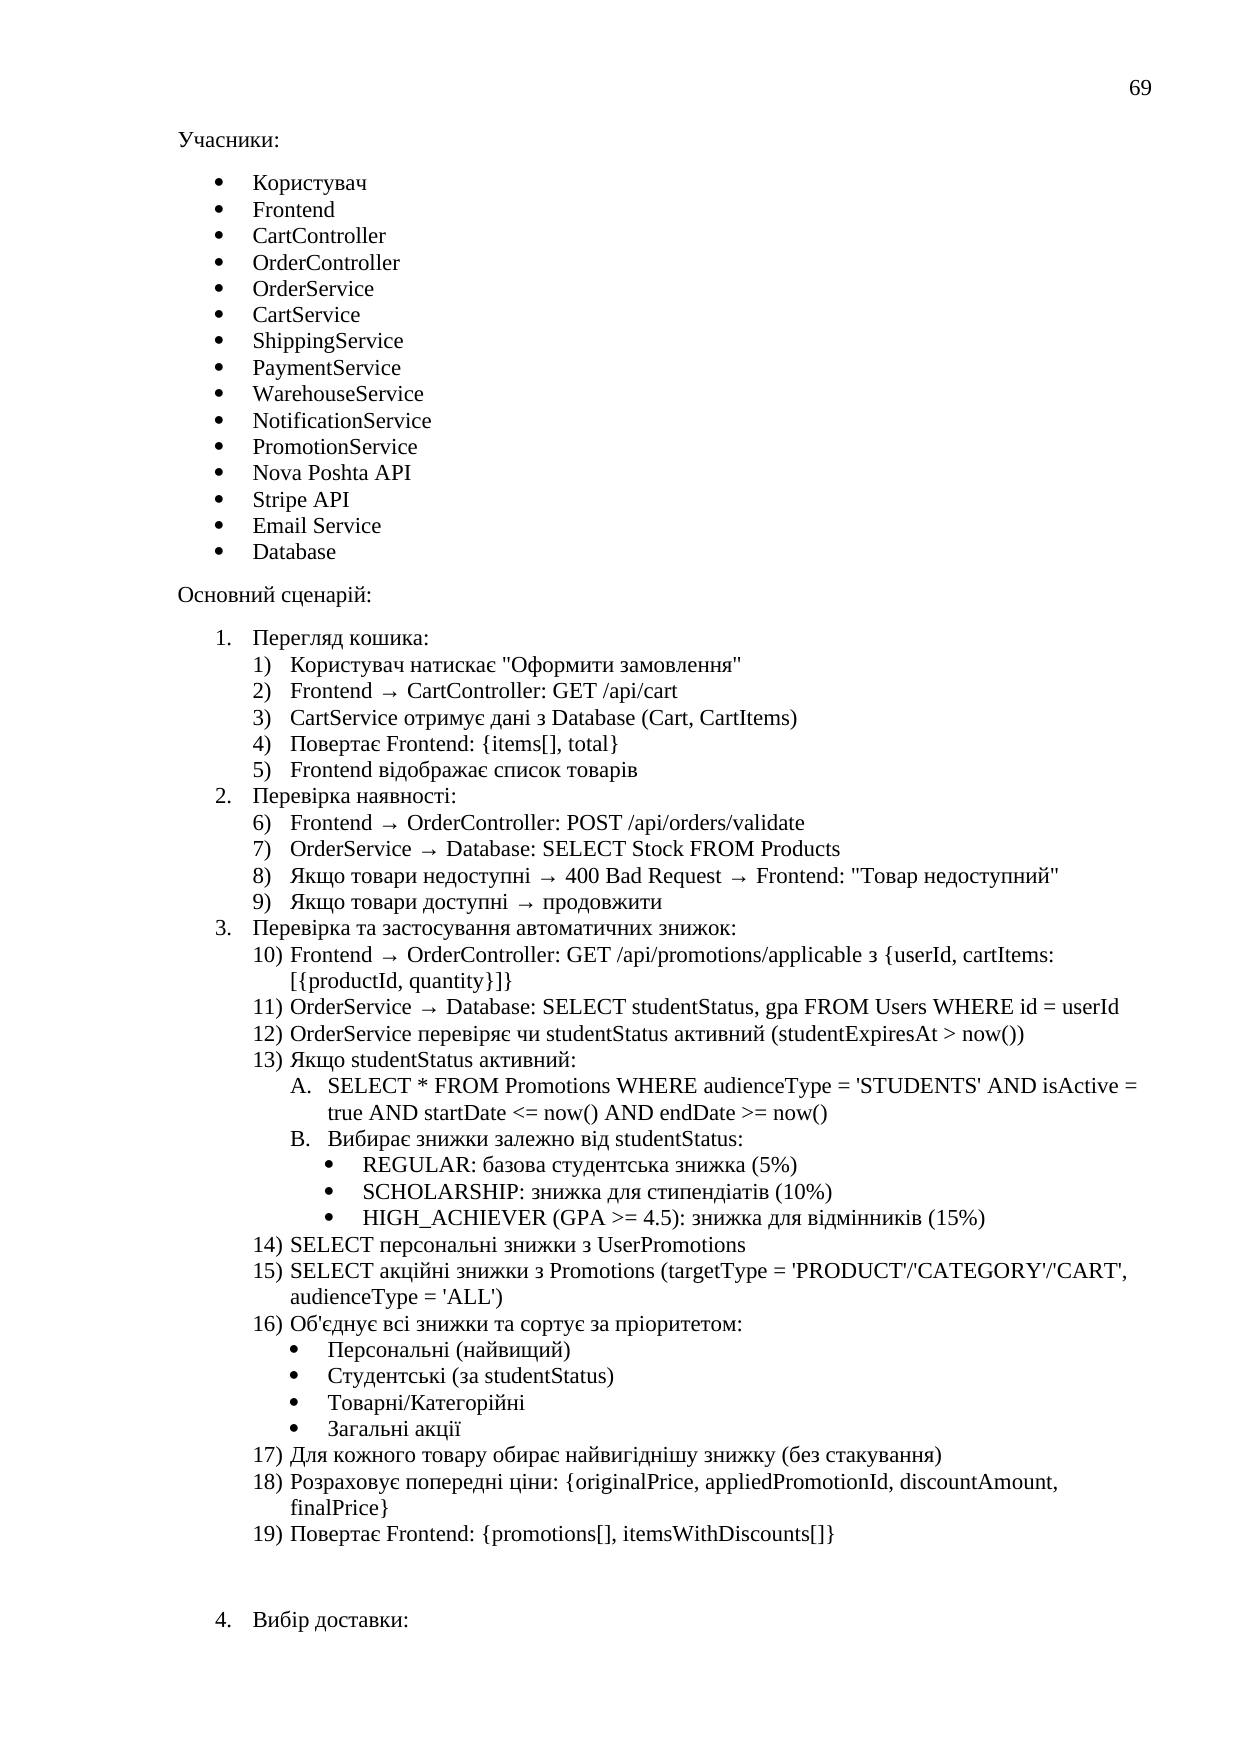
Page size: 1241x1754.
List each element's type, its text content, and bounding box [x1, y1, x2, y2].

list NotificationService [215, 407, 1152, 433]
list Вибір доставки: [215, 1607, 1152, 1633]
list Stripe API [215, 486, 1152, 512]
list Загальні акції [290, 1415, 1152, 1441]
list SCHOLARSHIP: знижка для стипендіатів (10%) [325, 1178, 1152, 1204]
list Frontend → OrderController: GET /api/promotions/applicable з {userId, cartItems: [{productId, quantity}]} [252, 941, 1152, 993]
list Перевірка наявності: [215, 783, 1152, 809]
list PromotionService [215, 433, 1152, 459]
list Розраховує попередні ціни: {originalPrice, appliedPromotionId, discountAmount, finalPrice} [252, 1468, 1152, 1521]
list Nova Poshta API [215, 459, 1152, 486]
list Персональні (найвищий) [290, 1336, 1152, 1362]
list Frontend → OrderController: POST /api/orders/validate [252, 809, 1152, 835]
list Користувач натискає "Оформити замовлення" [252, 651, 1152, 677]
list OrderService [215, 275, 1152, 301]
list CartService отримує дані з Database (Cart, CartItems) [252, 703, 1152, 730]
list Перевірка та застосування автоматичних знижок: [215, 914, 1152, 941]
list Якщо товари недоступні → 400 Bad Request → Frontend: "Товар недоступний" [252, 862, 1152, 888]
list SELECT акційні знижки з Promotions (targetType = 'PRODUCT'/'CATEGORY'/'CART', audienceType = 'ALL') [252, 1257, 1152, 1310]
list OrderController [215, 248, 1152, 275]
list OrderService → Database: SELECT studentStatus, gpa FROM Users WHERE id = userId [252, 993, 1152, 1020]
list Вибирає знижки залежно від studentStatus: [290, 1125, 1152, 1152]
list Студентські (за studentStatus) [290, 1362, 1152, 1389]
list REGULAR: базова студентська знижка (5%) [325, 1152, 1152, 1178]
list Об'єднує всі знижки та сортує за пріоритетом: [252, 1310, 1152, 1336]
text Основний сценарій: [177, 581, 1152, 608]
list Email Service [215, 512, 1152, 538]
list CartController [215, 222, 1152, 248]
list OrderService перевіряє чи studentStatus активний (studentExpiresAt > now()) [252, 1020, 1152, 1046]
text Учасники: [177, 126, 1152, 153]
list Перегляд кошика: [215, 624, 1152, 651]
list SELECT * FROM Promotions WHERE audienceType = 'STUDENTS' AND isActive = true AND startDate <= now() AND endDate >= now() [290, 1072, 1152, 1125]
list Повертає Frontend: {items[], total} [252, 730, 1152, 756]
list Frontend [215, 196, 1152, 222]
list HIGH_ACHIEVER (GPA >= 4.5): знижка для відмінників (15%) [325, 1204, 1152, 1231]
list WarehouseService [215, 380, 1152, 407]
list Якщо товари доступні → продовжити [252, 888, 1152, 914]
list ShippingService [215, 328, 1152, 354]
list Товарні/Категорійні [290, 1389, 1152, 1415]
list Повертає Frontend: {promotions[], itemsWithDiscounts[]} [252, 1521, 1152, 1547]
list SELECT персональні знижки з UserPromotions [252, 1231, 1152, 1257]
list CartService [215, 301, 1152, 328]
list Для кожного товару обирає найвигіднішу знижку (без стакування) [252, 1441, 1152, 1468]
list Frontend → CartController: GET /api/cart [252, 677, 1152, 703]
list Користувач [215, 169, 1152, 196]
list Якщо studentStatus активний: [252, 1046, 1152, 1072]
list OrderService → Database: SELECT Stock FROM Products [252, 835, 1152, 862]
list Database [215, 538, 1152, 565]
list PaymentService [215, 354, 1152, 380]
list Frontend відображає список товарів [252, 756, 1152, 783]
